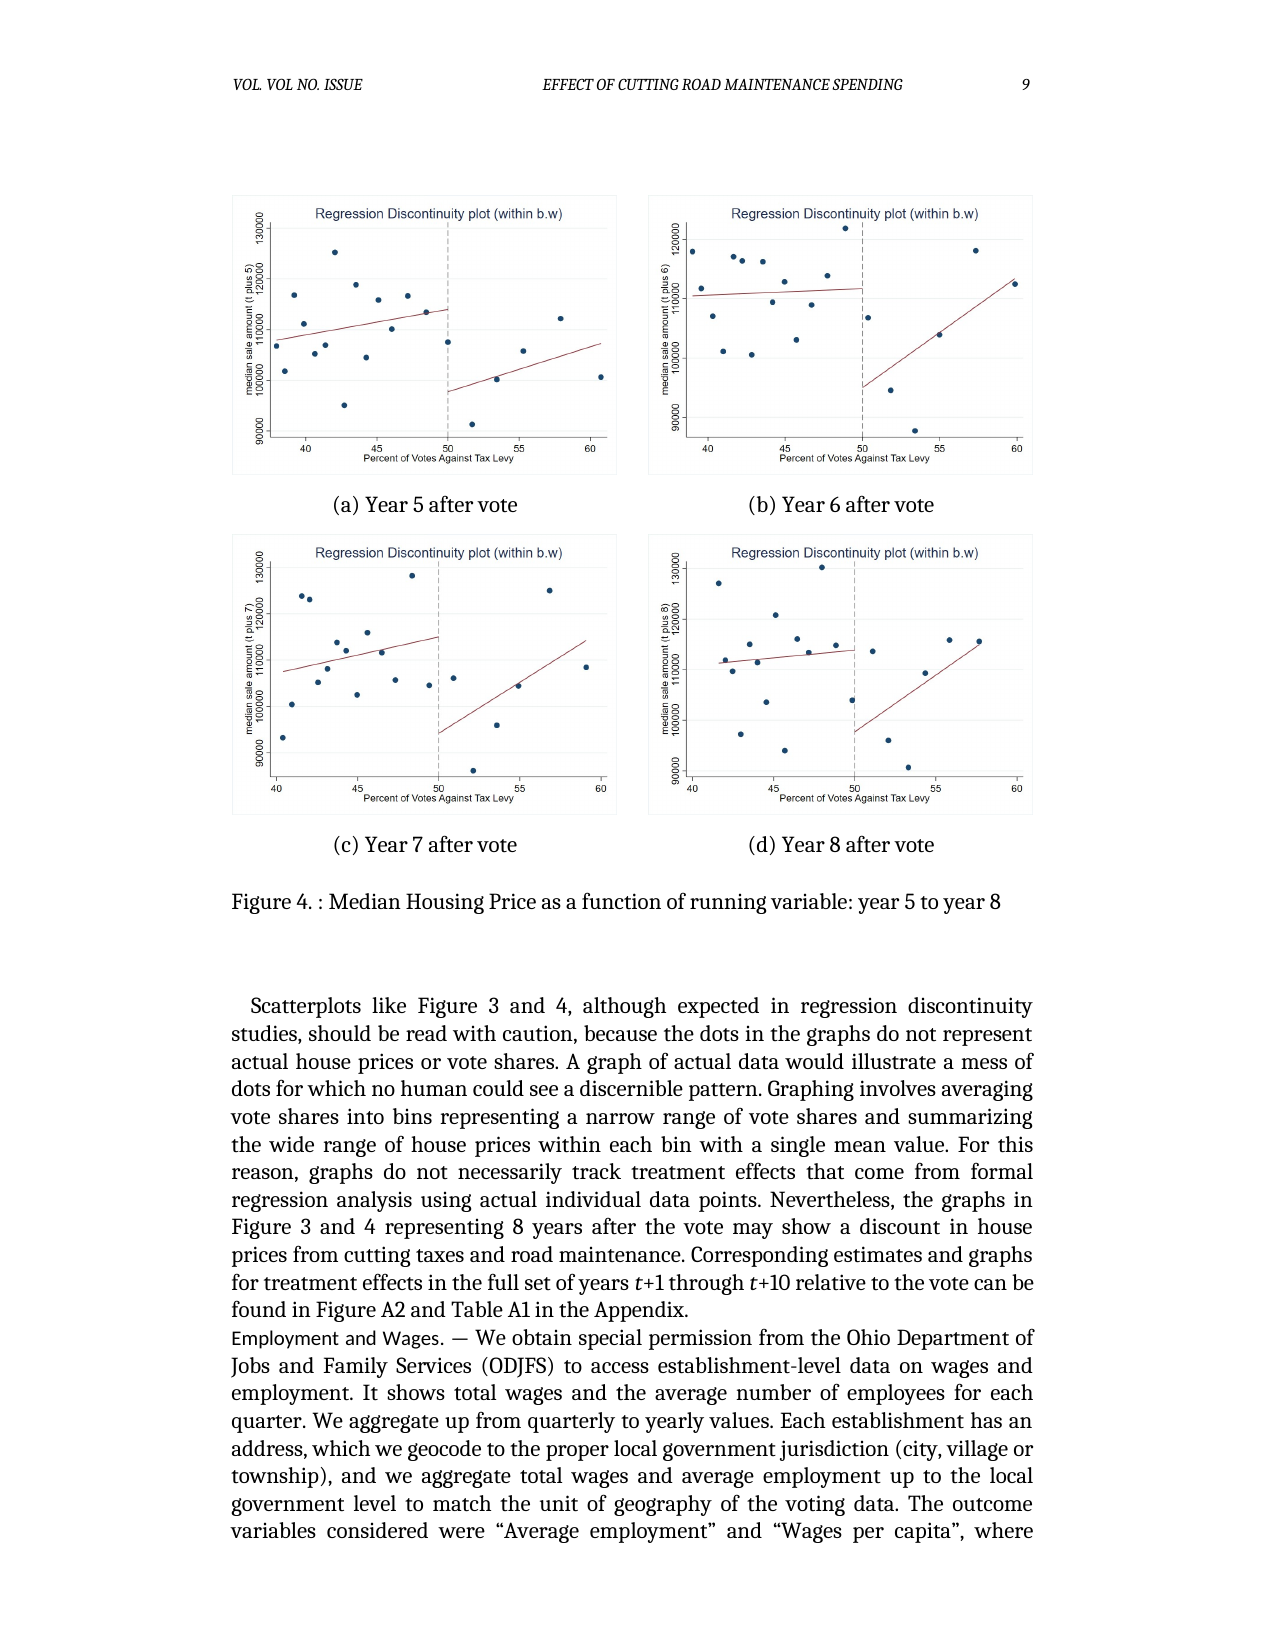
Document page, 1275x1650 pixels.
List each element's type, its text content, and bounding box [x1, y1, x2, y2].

picture [648, 195, 1033, 475]
picture [232, 534, 617, 815]
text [231, 1325, 1034, 1544]
text Figure 4. : Median Housing Price as a function of running variable: year 5 to year 8 [231, 889, 1034, 915]
text (c) Year 7 after vote (d) Year 8 after vote [233, 832, 1248, 858]
picture [232, 195, 617, 475]
picture [648, 534, 1033, 815]
text (a) Year 5 after vote (b) Year 6 after vote [233, 492, 1248, 519]
text Scatterplots like Figure 3 and 4, although expected in regression discontinuity studies, should be read with caution, because the dots in the graphs do not represent actual house prices or vote shares. A graph of actual data would illustrate a mess of dots for which no human could see a discernible pattern. Graphing involves averaging vote shares into bins representing a narrow range of vote shares and summarizing the wide range of house prices within each bin with a single mean value. For this reason, graphs do not necessarily track treatment effects that come from formal regression analysis using actual individual data points. Nevertheless, the graphs in Figure 3 and 4 representing 8 years after the vote may show a discount in house prices from cutting taxes and road maintenance. Corresponding estimates and graphs for treatment effects in the full set of years t+1 through t+10 relative to the vote can be found in Figure A2 and Table A1 in the Appendix. [231, 993, 1034, 1323]
